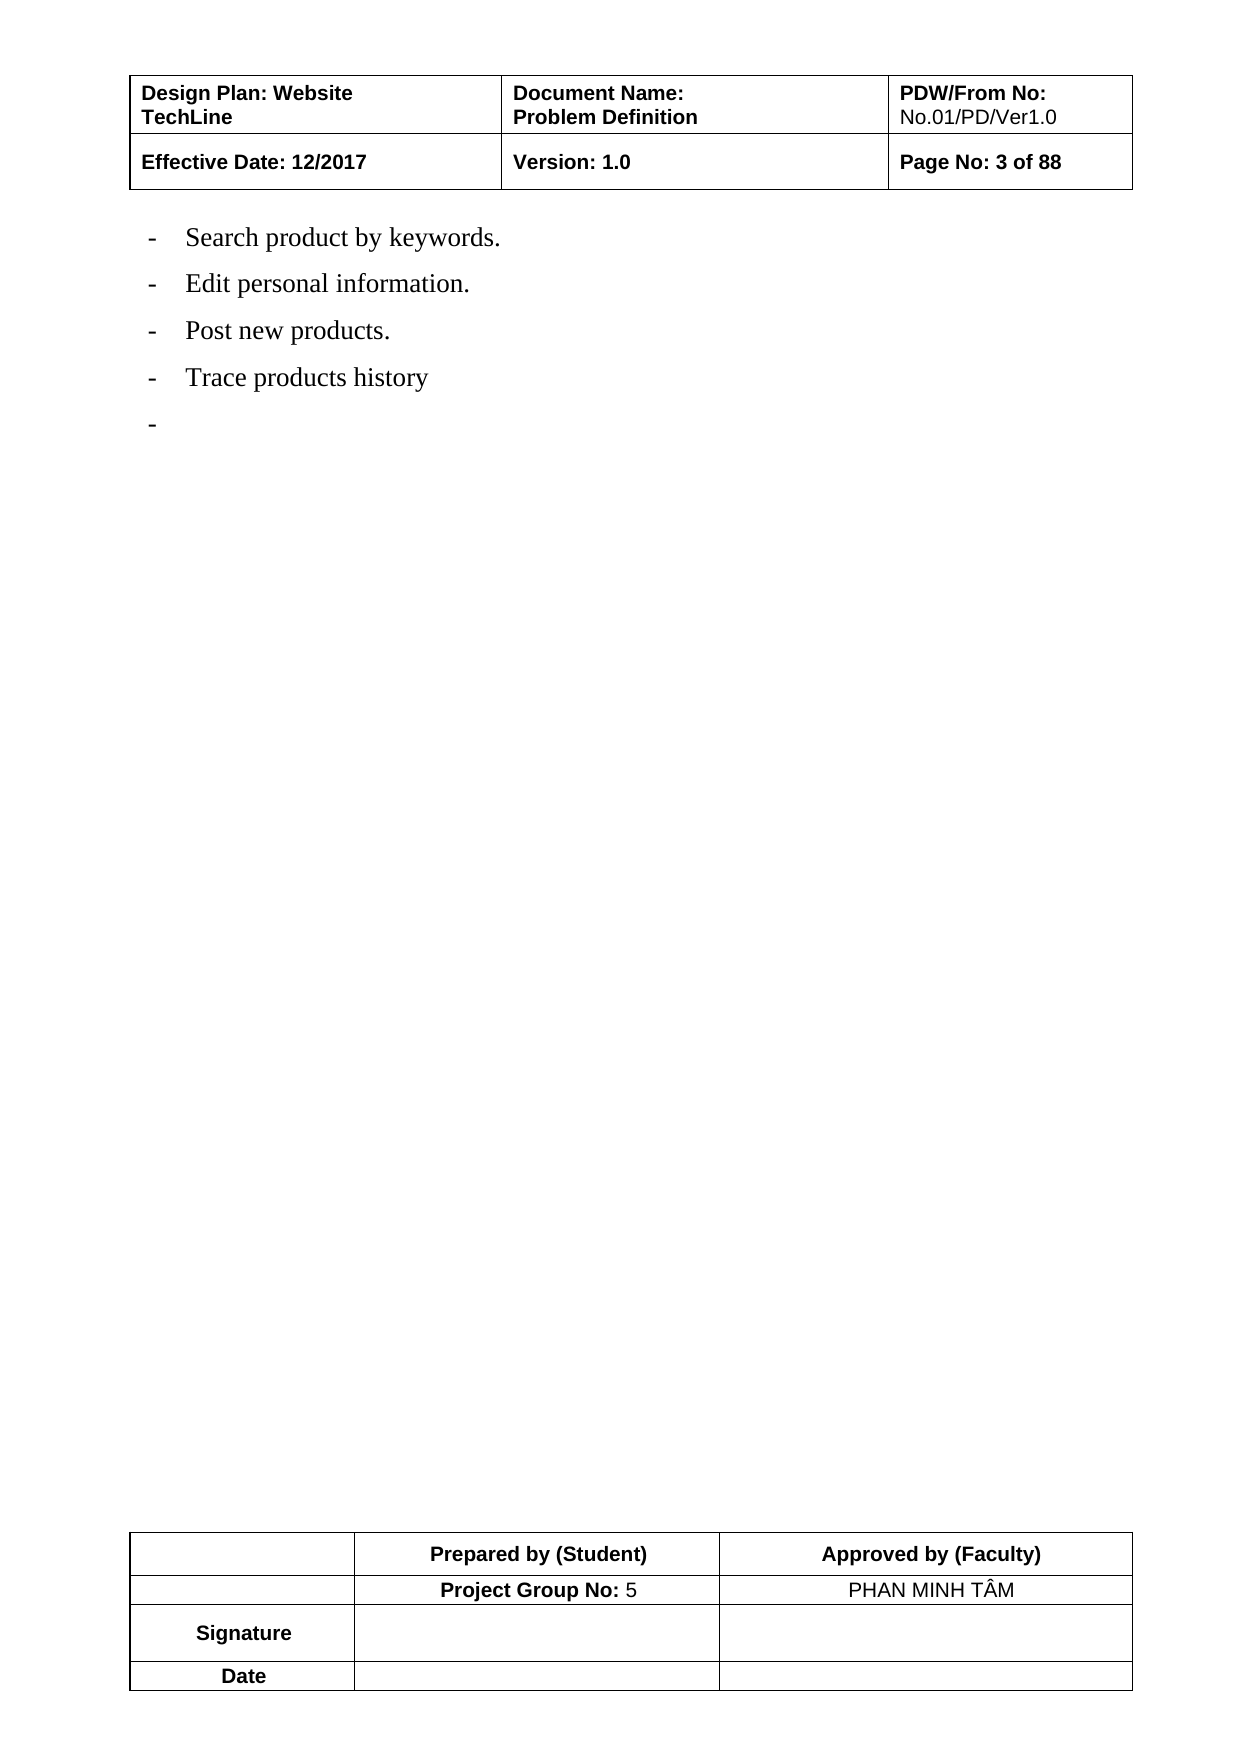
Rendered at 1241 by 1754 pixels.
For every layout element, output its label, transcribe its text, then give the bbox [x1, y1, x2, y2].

list Trace products history [148, 361, 1152, 392]
list Post new products. [148, 314, 1152, 345]
list Edit personal information. [148, 268, 1152, 299]
list Search product by keywords. [148, 221, 1152, 252]
